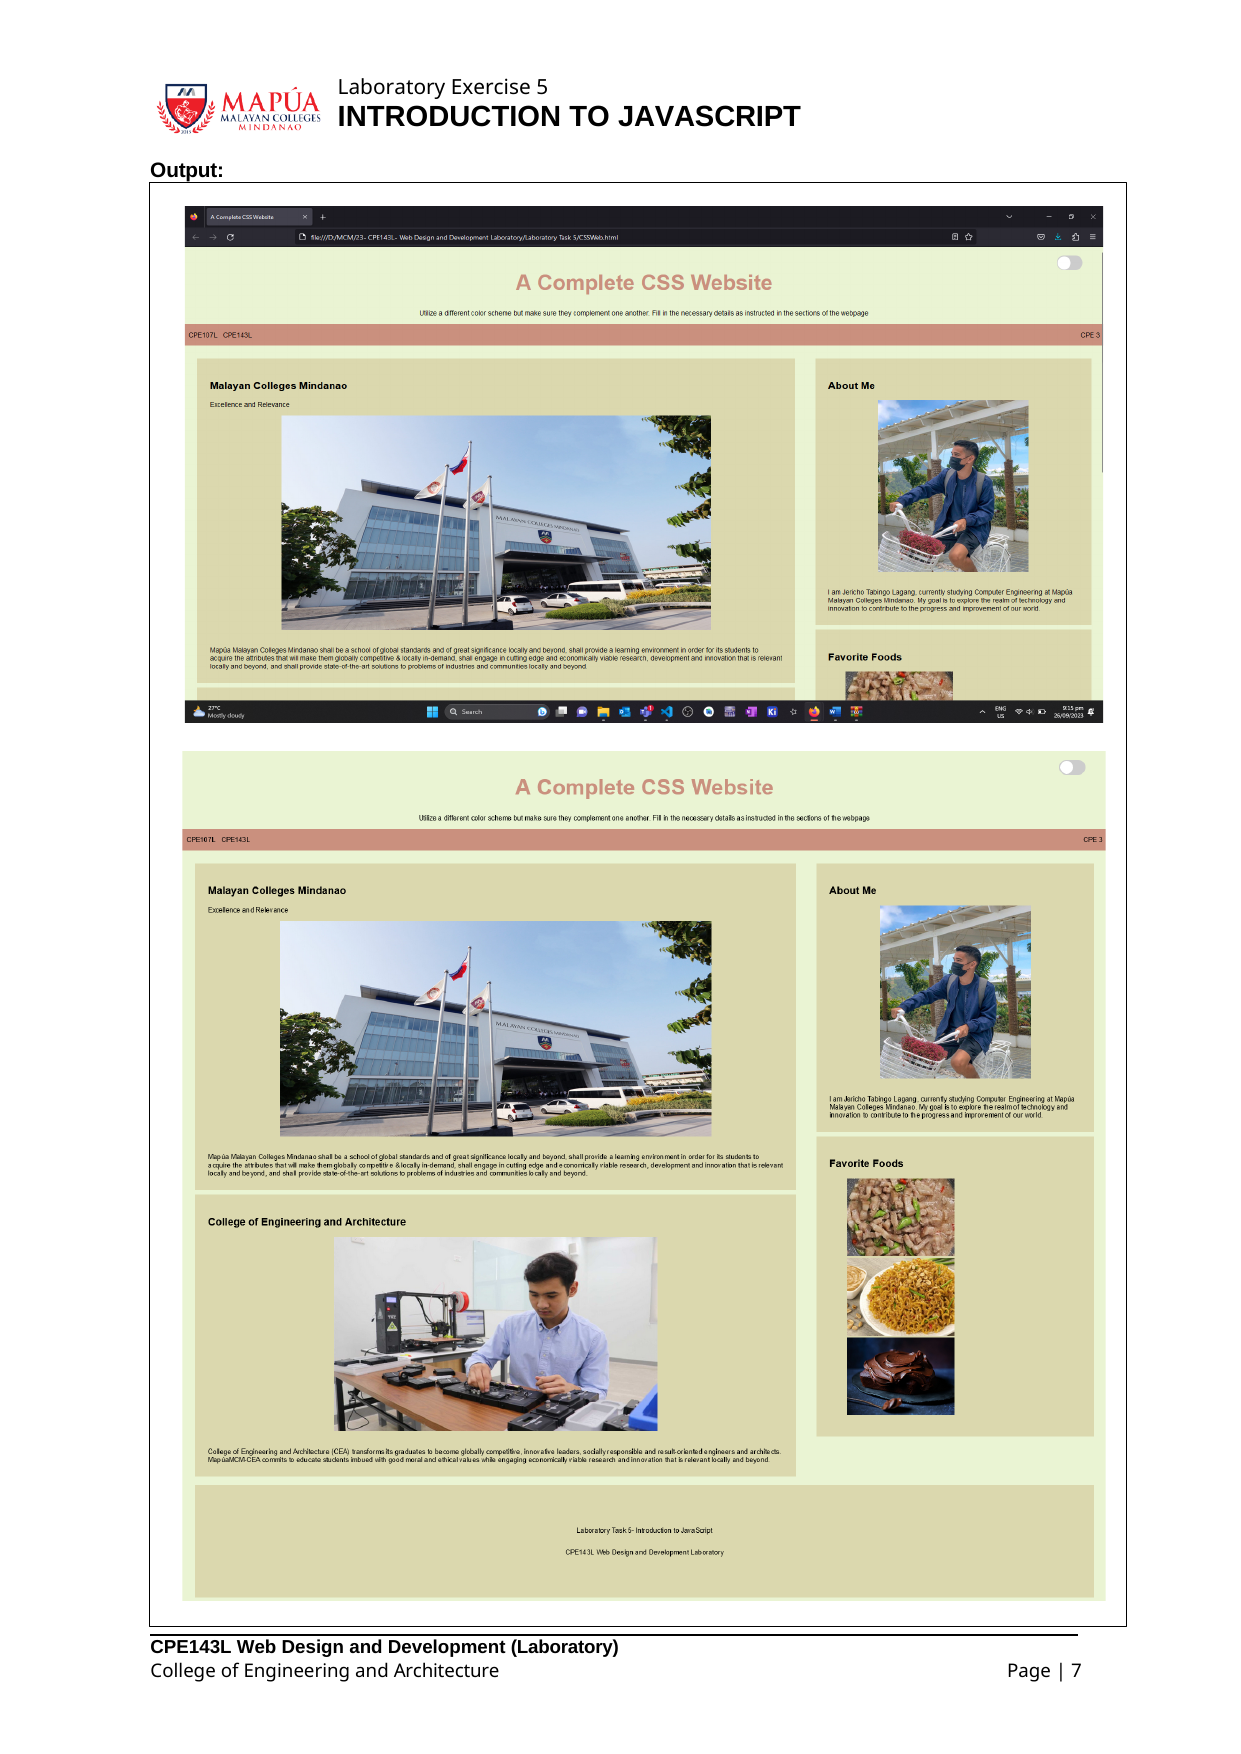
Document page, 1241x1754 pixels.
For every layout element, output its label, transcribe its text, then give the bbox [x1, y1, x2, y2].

picture [182, 751, 1106, 1601]
text Output: [150, 158, 1140, 182]
picture [156, 83, 321, 134]
picture [184, 206, 1104, 723]
